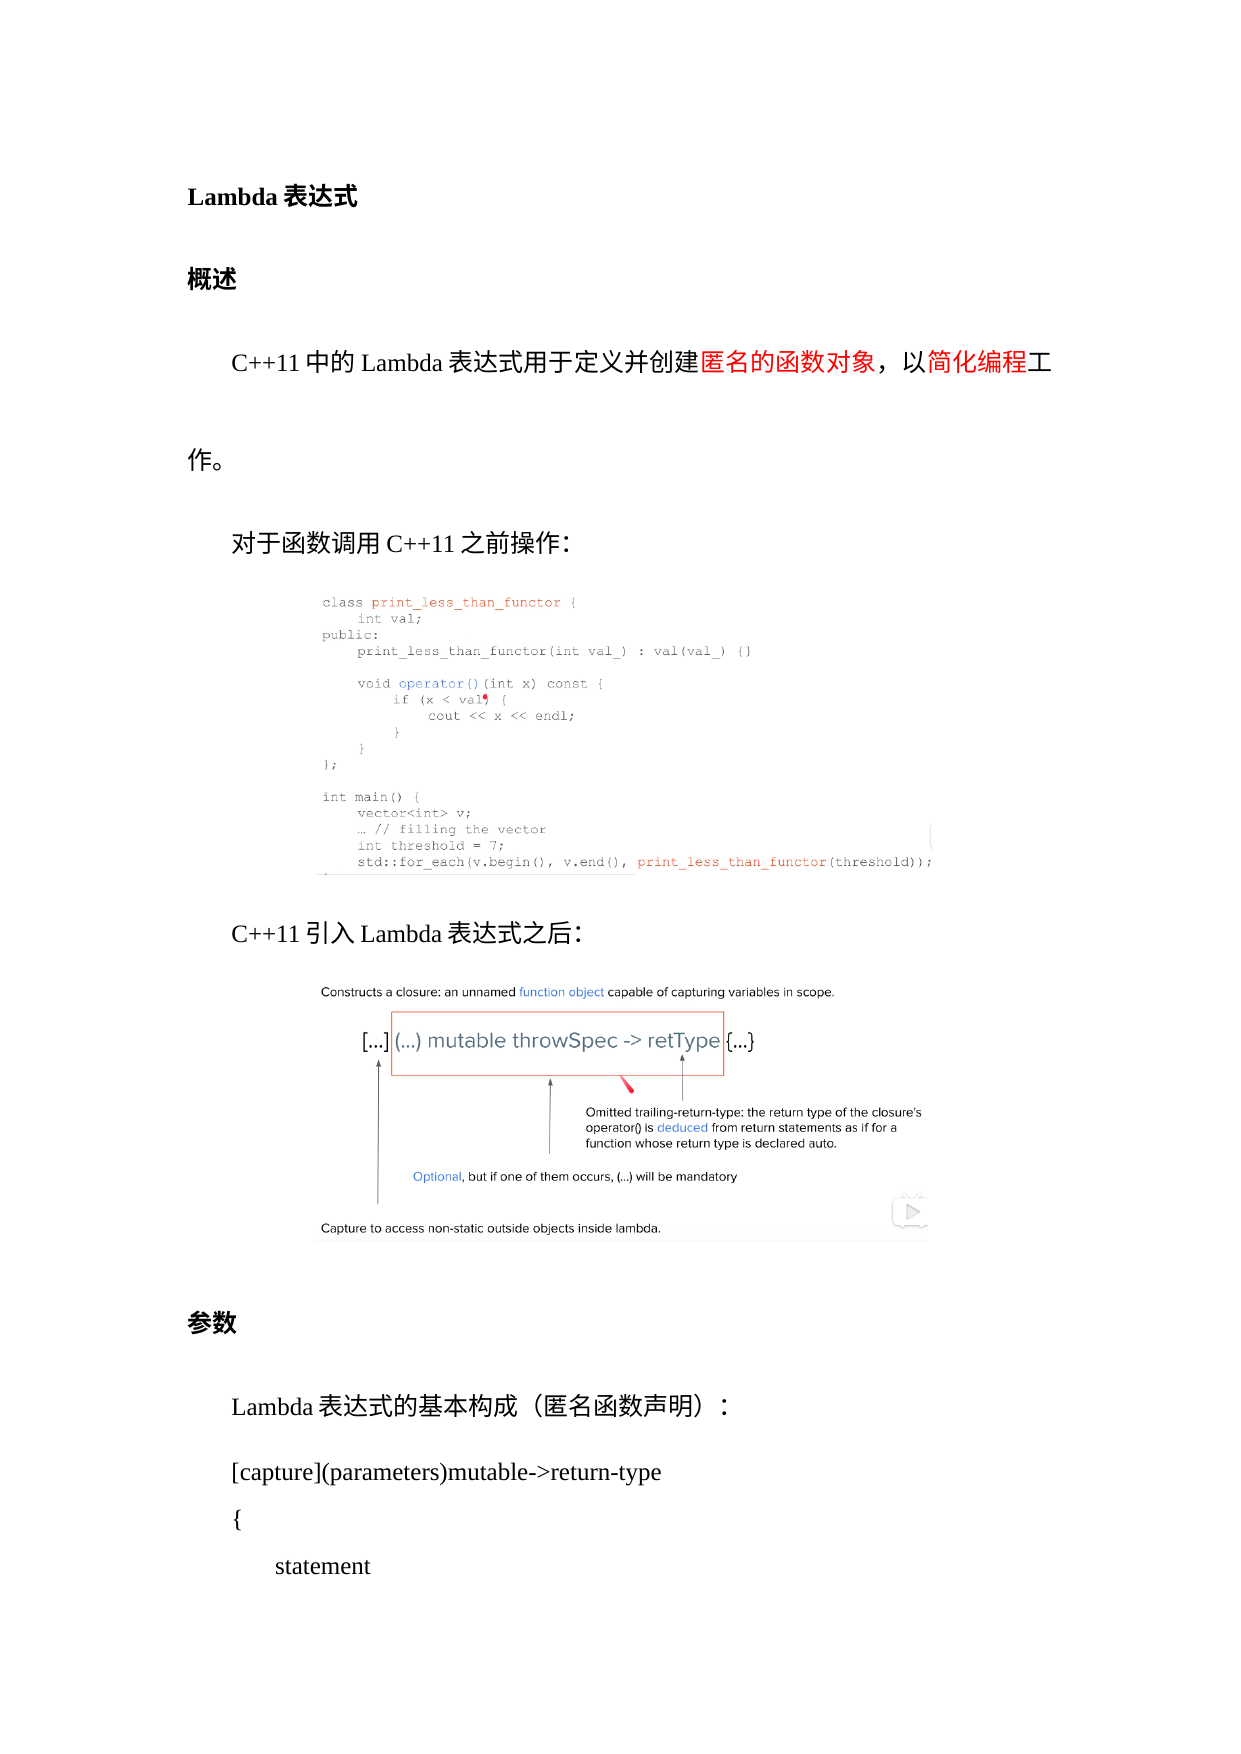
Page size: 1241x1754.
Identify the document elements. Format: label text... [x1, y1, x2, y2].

picture [312, 982, 928, 1242]
text Lambda表达式的基本构成（匿名函数声明）： [187, 1372, 1053, 1437]
text { [187, 1502, 1053, 1534]
text [capture](parameters)mutable->return-type [187, 1455, 1053, 1488]
text 对于函数调用C++11之前操作： [187, 509, 1053, 574]
subtitle 概述 [187, 245, 1053, 310]
text C++11中的Lambda表达式用于定义并创建匿名的函数对象，以简化编程工作。 [187, 328, 1053, 491]
subtitle 参数 [187, 1289, 1053, 1354]
subtitle Lambda表达式 [187, 162, 1053, 227]
text statement [187, 1549, 1053, 1581]
text C++11引入Lambda表达式之后： [187, 899, 1053, 964]
picture [308, 592, 933, 875]
